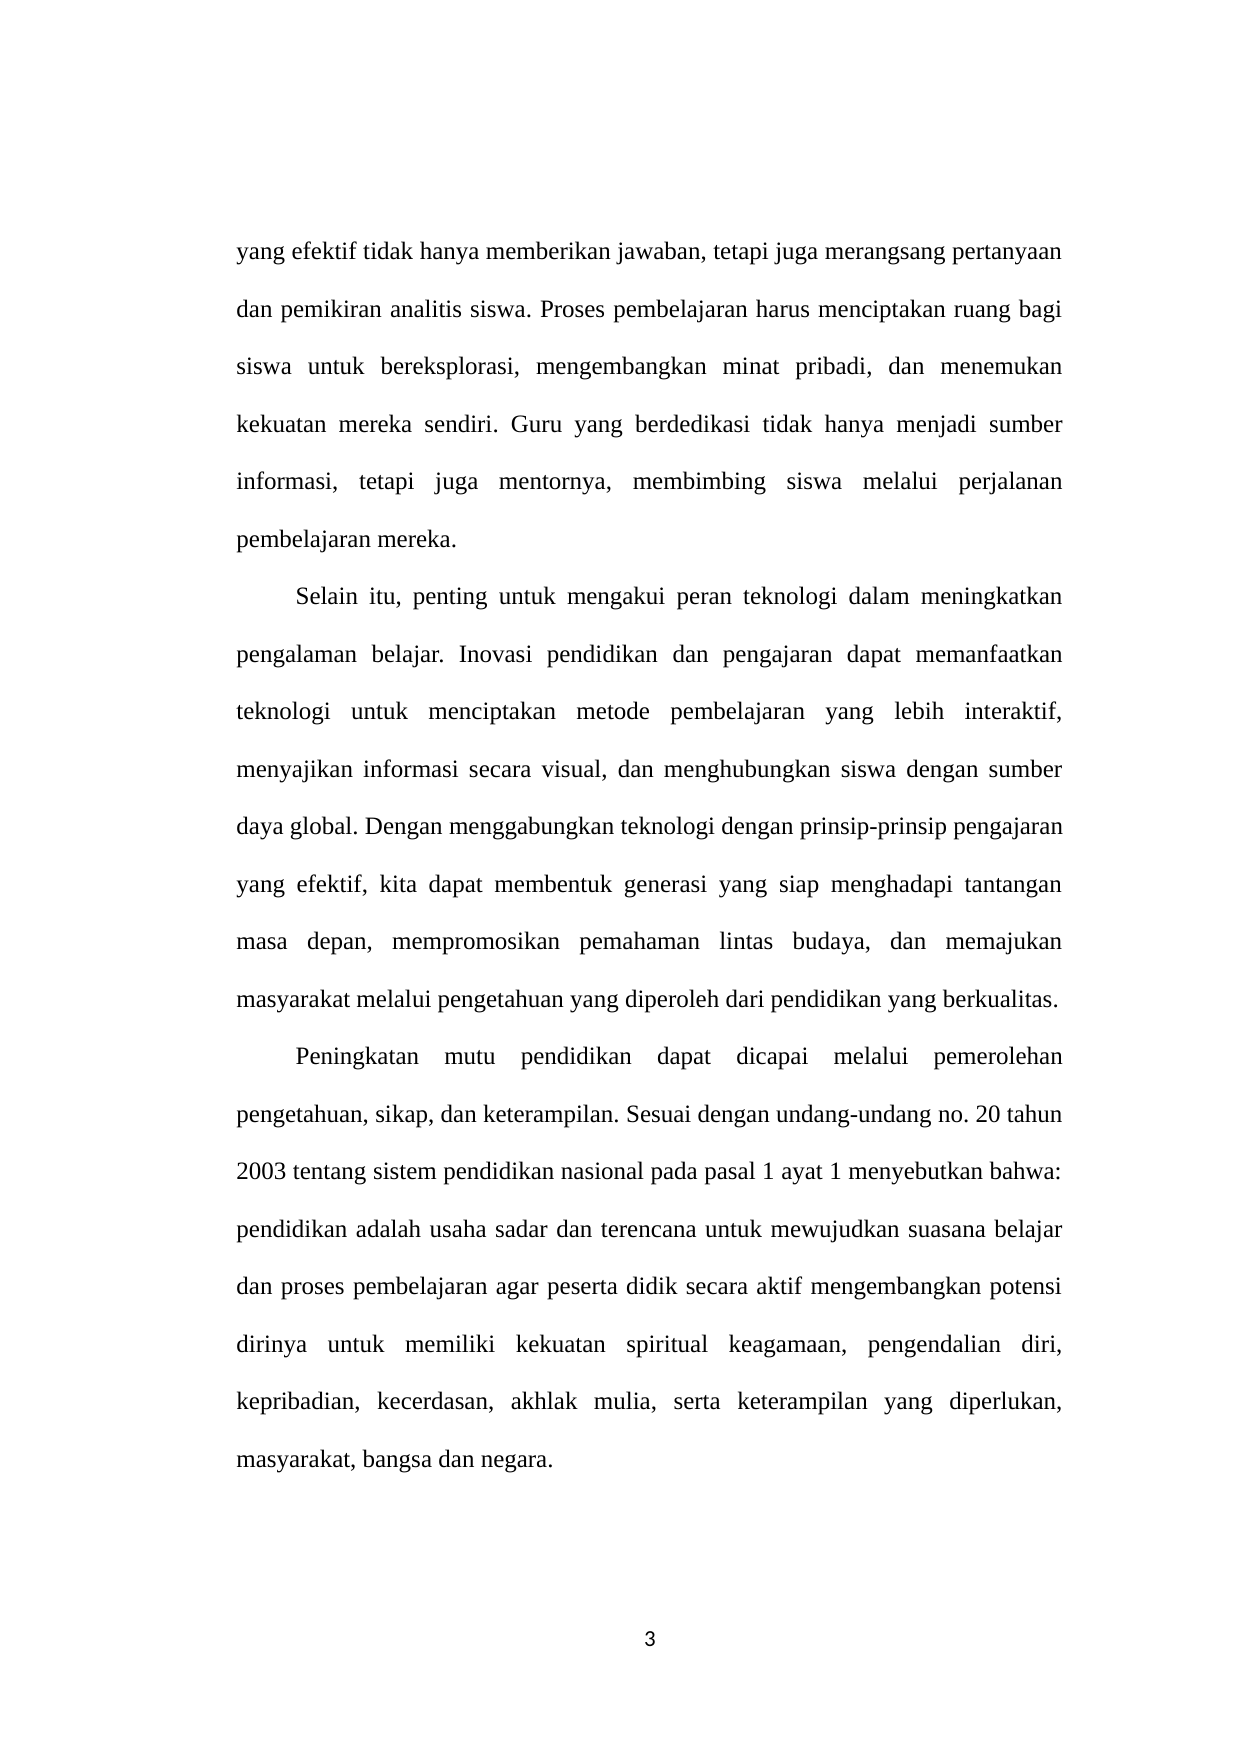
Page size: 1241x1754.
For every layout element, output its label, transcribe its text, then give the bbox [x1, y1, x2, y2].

list Peningkatan mutu pendidikan dapat dicapai melalui pemerolehan pengetahuan, sikap, dan keterampilan. Sesuai dengan undang-undang no. 20 tahun 2003 tentang sistem pendidikan nasional pada pasal 1 ayat 1 menyebutkan bahwa: pendidikan adalah usaha sadar dan terencana untuk mewujudkan suasana belajar dan proses pembelajaran agar peserta didik secara aktif mengembangkan potensi dirinya untuk memiliki kekuatan spiritual keagamaan, pengendalian diri, kepribadian, kecerdasan, akhlak mulia, serta keterampilan yang diperlukan, masyarakat, bangsa dan negara. [236, 1041, 1063, 1472]
list Selain itu, penting untuk mengakui peran teknologi dalam meningkatkan pengalaman belajar. Inovasi pendidikan dan pengajaran dapat memanfaatkan teknologi untuk menciptakan metode pembelajaran yang lebih interaktif, menyajikan informasi secara visual, dan menghubungkan siswa dengan sumber daya global. Dengan menggabungkan teknologi dengan prinsip-prinsip pengajaran yang efektif, kita dapat membentuk generasi yang siap menghadapi tantangan masa depan, mempromosikan pemahaman lintas budaya, dan memajukan masyarakat melalui pengetahuan yang diperoleh dari pendidikan yang berkualitas. [236, 581, 1063, 1012]
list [236, 236, 1063, 552]
